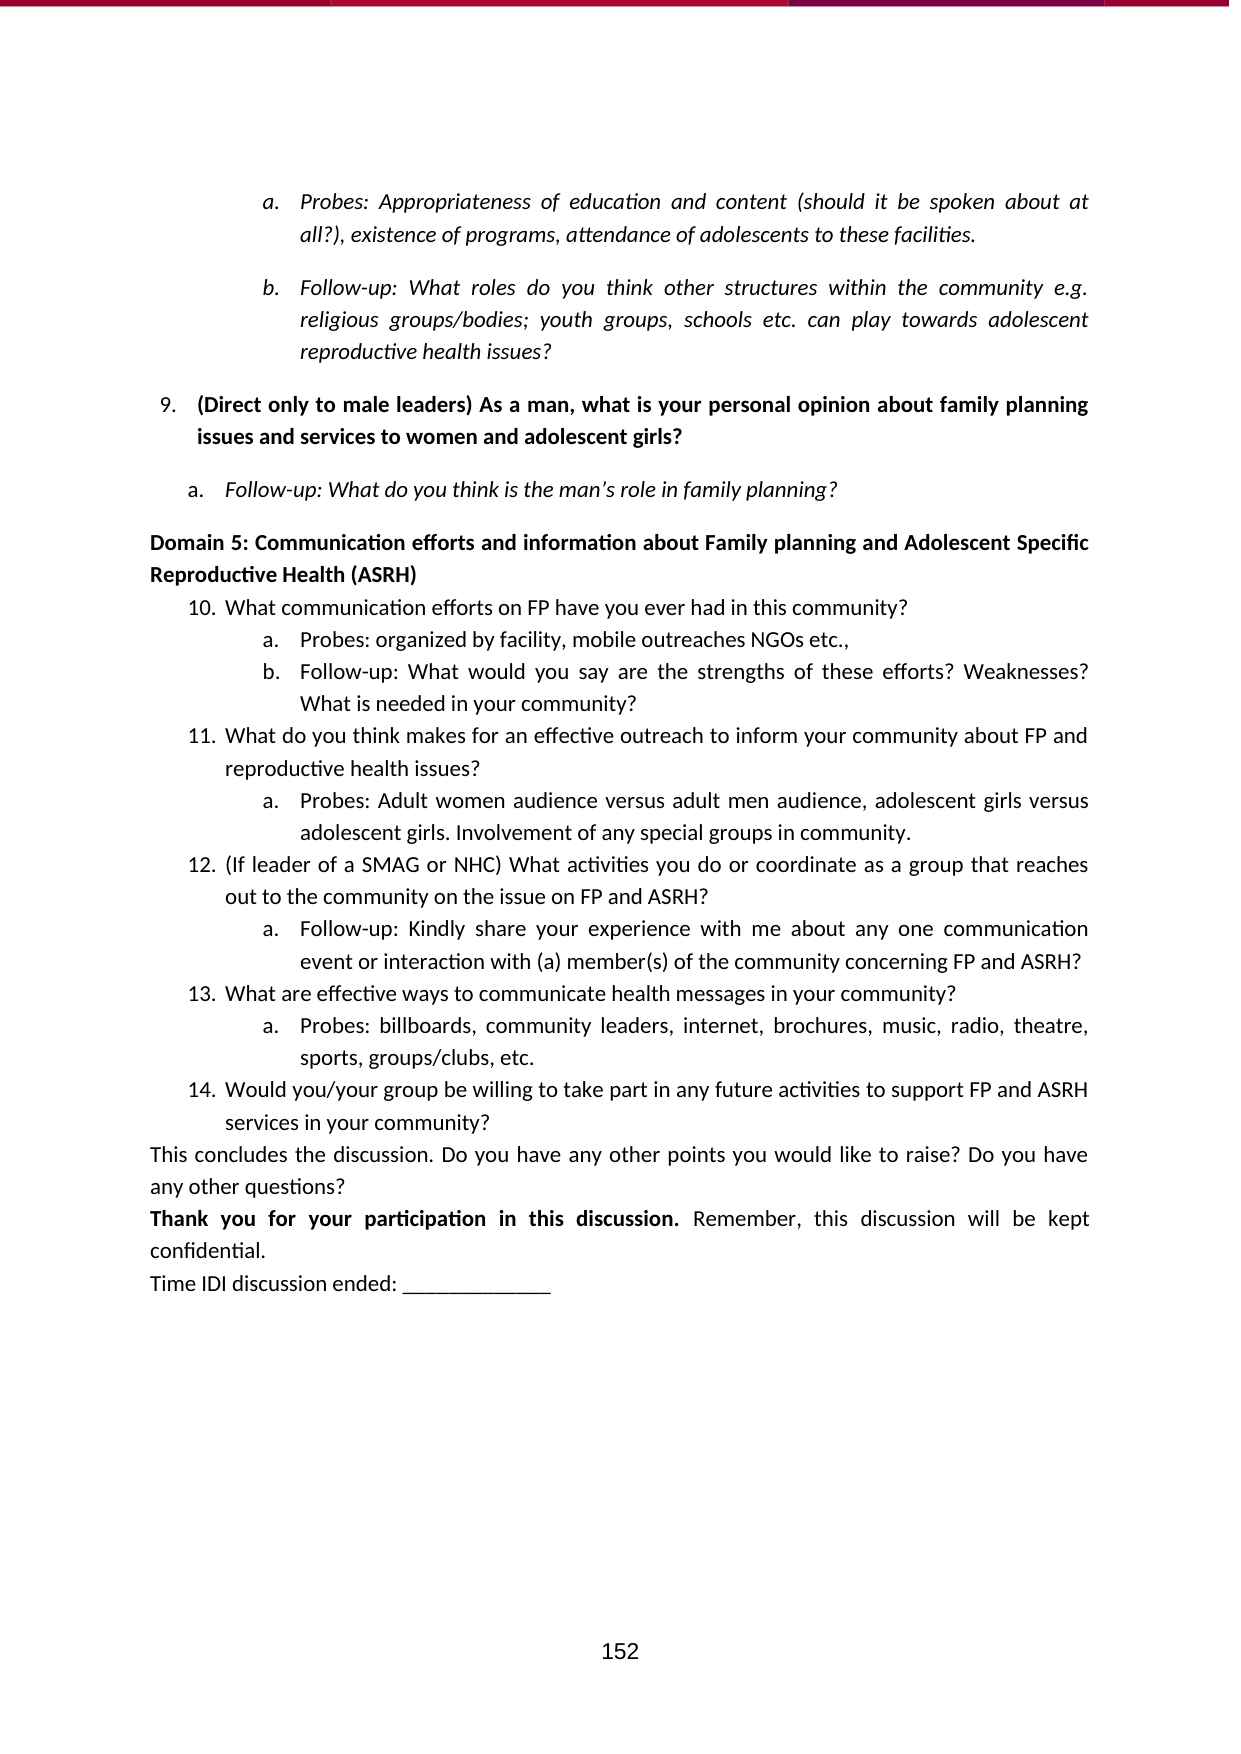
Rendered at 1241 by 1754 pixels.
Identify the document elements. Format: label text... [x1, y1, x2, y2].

picture [0, 0, 1229, 1718]
list (Direct only to male leaders) As a man, what is your personal opinion about family planning issues and services to women and adolescent girls? [159, 390, 1090, 450]
list What do you think makes for an effective outreach to inform your community about FP and reproductive health issues? [187, 721, 1090, 782]
text Thank you for your participation in this discussion. Remember, this discussion will be kept confidential. [150, 1204, 1090, 1264]
text Domain 5: Communication efforts and information about Family planning and Adolescent Specific Reproductive Health (ASRH) [150, 528, 1090, 588]
list (If leader of a SMAG or NHC) What activities you do or coordinate as a group that reaches out to the community on the issue on FP and ASRH? [187, 850, 1090, 910]
list Follow-up: What do you think is the man’s role in family planning? [187, 475, 1090, 503]
list Follow-up: What roles do you think other structures within the community e.g. religious groups/bodies; youth groups, schools etc. can play towards adolescent reproductive health issues? [262, 273, 1090, 365]
list Probes: Appropriateness of education and content (should it be spoken about at all?), existence of programs, attendance of adolescents to these facilities. [262, 187, 1090, 248]
list Follow-up: Kindly share your experience with me about any one communication event or interaction with (a) member(s) of the community concerning FP and ASRH? [262, 914, 1090, 975]
text This concludes the discussion. Do you have any other points you would like to raise? Do you have any other questions? [150, 1140, 1090, 1200]
list Probes: billboards, community leaders, internet, brochures, music, radio, theatre, sports, groups/clubs, etc. [262, 1011, 1090, 1071]
list What communication efforts on FP have you ever had in this community? [187, 593, 1090, 621]
list Probes: Adult women audience versus adult men audience, adolescent girls versus adolescent girls. Involvement of any special groups in community. [262, 786, 1090, 846]
list Probes: organized by facility, mobile outreaches NGOs etc., [262, 625, 1090, 653]
list Would you/your group be willing to take part in any future activities to support FP and ASRH services in your community? [187, 1076, 1090, 1136]
list What are effective ways to communicate health messages in your community? [187, 979, 1090, 1007]
text Time IDI discussion ended: _____________ [150, 1269, 1090, 1297]
list Follow-up: What would you say are the strengths of these efforts? Weaknesses? What is needed in your community? [262, 657, 1090, 717]
